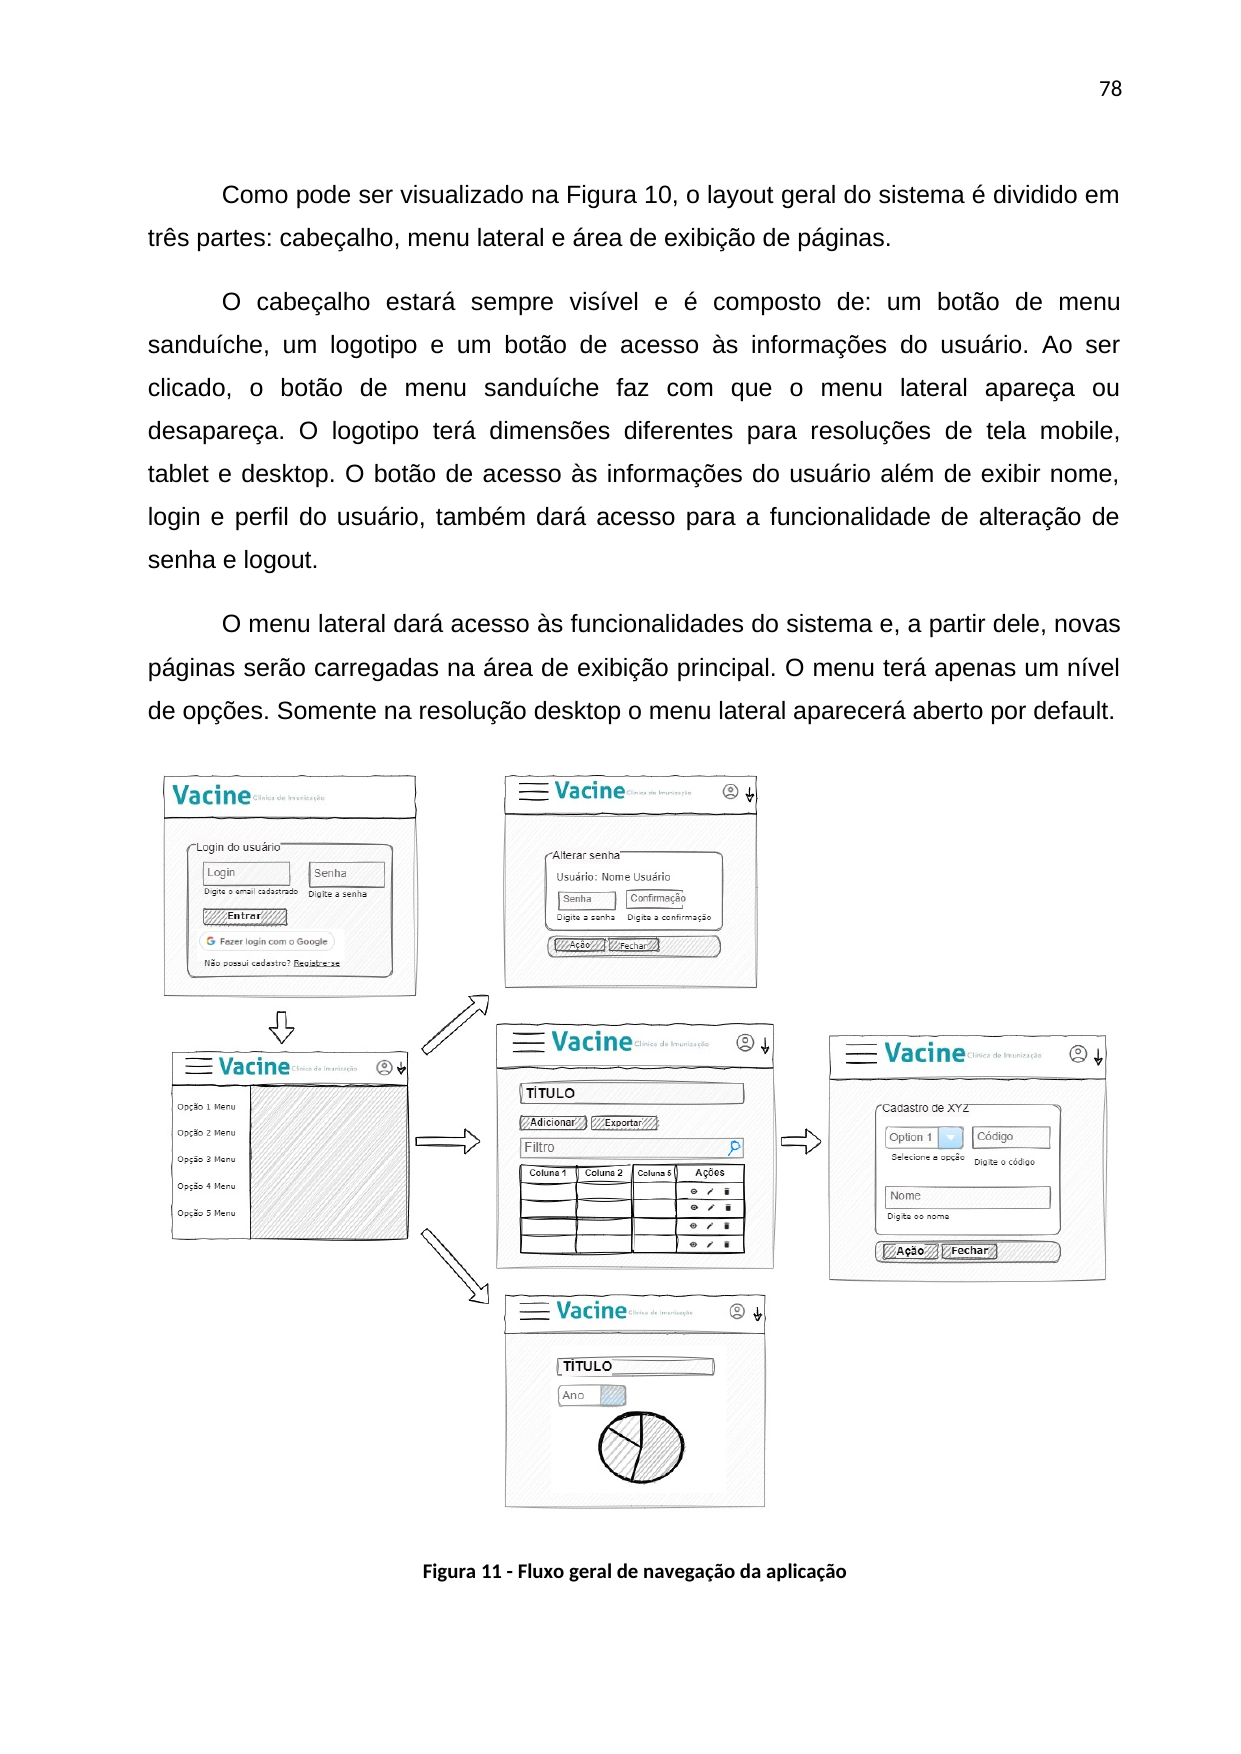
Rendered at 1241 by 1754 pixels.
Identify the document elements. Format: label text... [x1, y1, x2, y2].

picture [147, 759, 1123, 1524]
text O menu lateral dará acesso às funcionalidades do sistema e, a partir dele, novas páginas serão carregadas na área de exibição principal. O menu terá apenas um nível de opções. Somente na resolução desktop o menu lateral aparecerá aberto por default. [148, 609, 1122, 724]
text Como pode ser visualizado na Figura 10, o layout geral do sistema é dividido em três partes: cabeçalho, menu lateral e área de exibição de páginas. [148, 179, 1122, 251]
text O cabeçalho estará sempre visível e é composto de: um botão de menu sanduíche, um logotipo e um botão de acesso às informações do usuário. Ao ser clicado, o botão de menu sanduíche faz com que o menu lateral apareça ou desapareça. O logotipo terá dimensões diferentes para resoluções de tela mobile, tablet e desktop. O botão de acesso às informações do usuário além de exibir nome, login e perfil do usuário, também dará acesso para a funcionalidade de alteração de senha e logout. [148, 287, 1122, 574]
